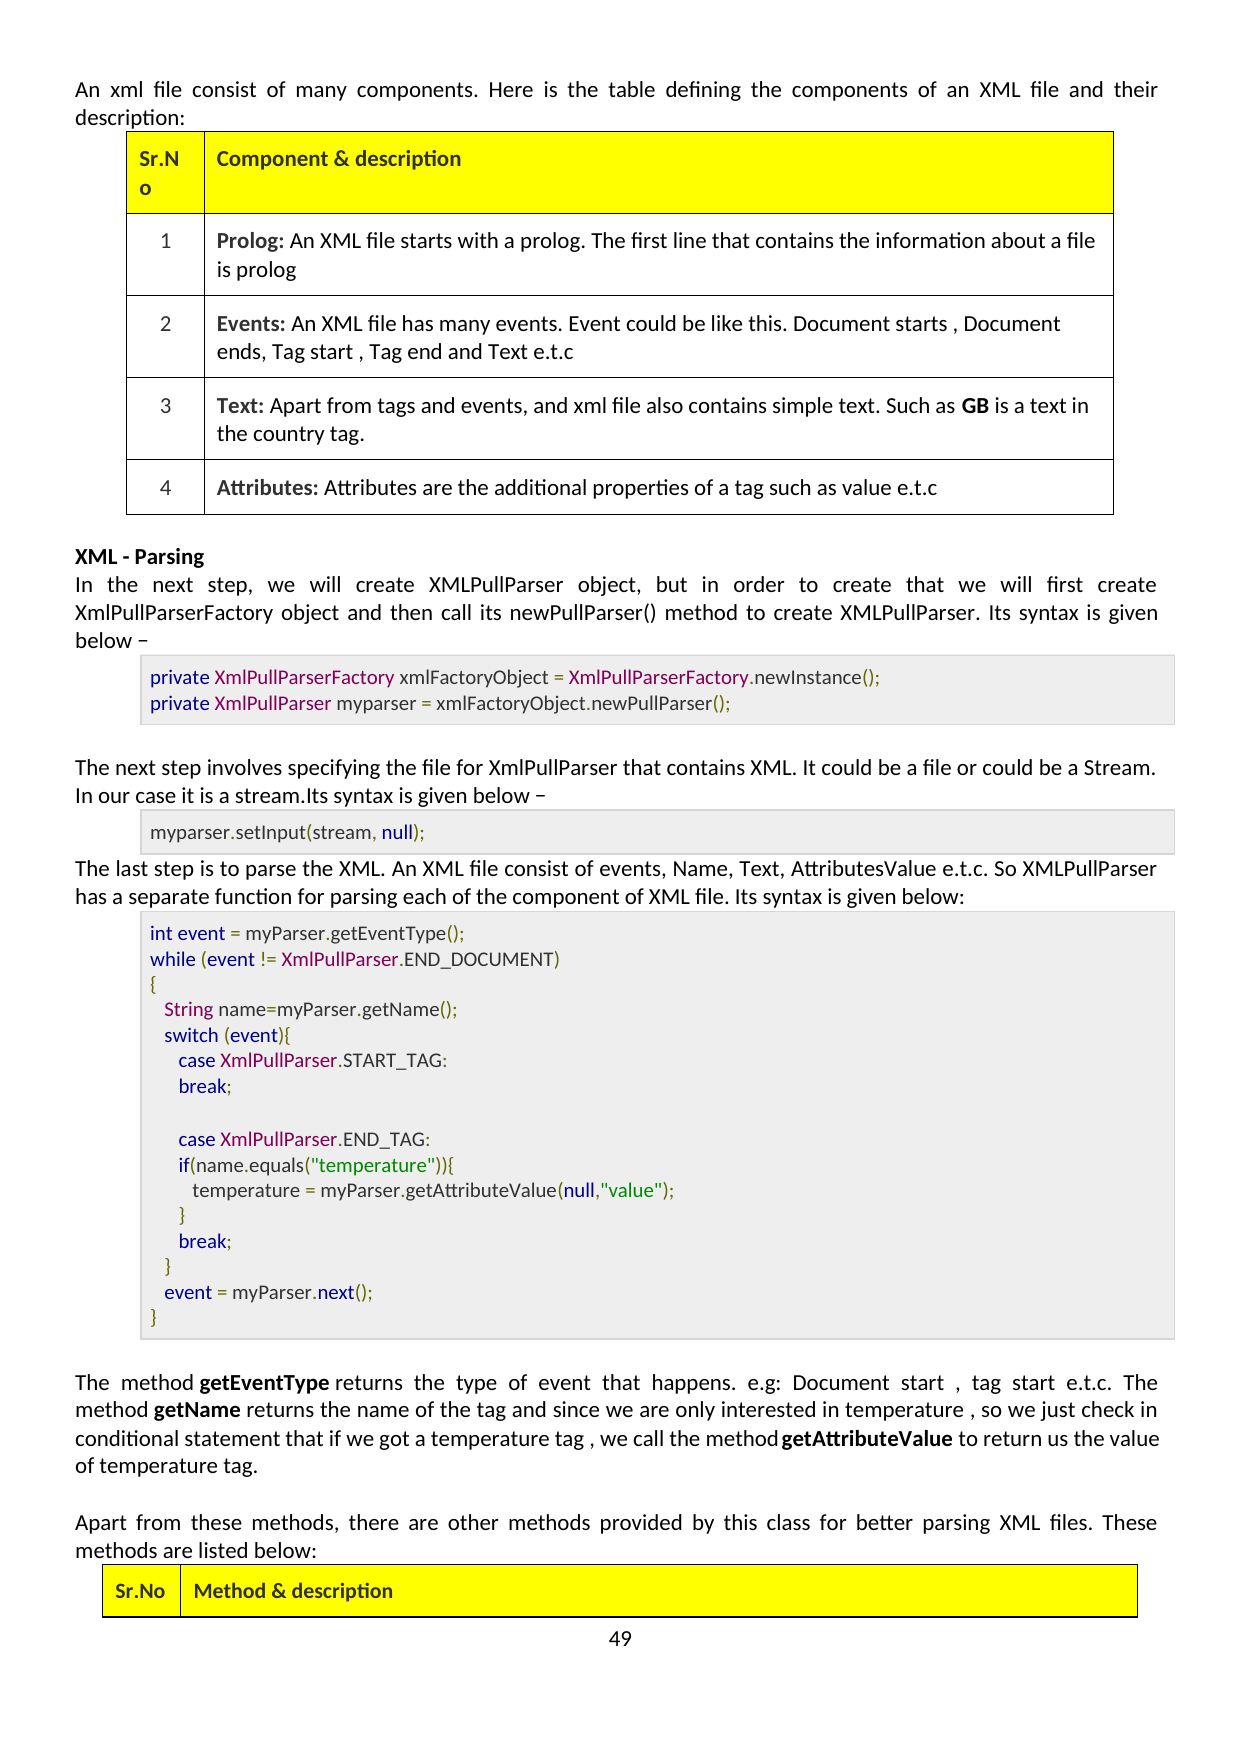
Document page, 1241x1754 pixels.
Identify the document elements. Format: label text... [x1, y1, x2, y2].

text private XmlPullParserFactory xmlFactoryObject = XmlPullParserFactory.newInstance(); [142, 656, 1174, 680]
table_cell 2 [127, 296, 204, 377]
text if(name.equals("temperature")){ [142, 1142, 1174, 1167]
text switch (event){ [142, 1012, 1174, 1038]
text Apart from these methods, there are other methods provided by this class for better parsing XML files. These methods are listed below: [75, 1508, 1160, 1564]
text myparser.setInput(stream, null); [142, 811, 1174, 853]
table_cell Prolog: An XML file starts with a prolog. The first line that contains the information about a file is prolog [205, 214, 1113, 295]
text The next step involves specifying the file for XmlPullParser that contains XML. It could be a file or could be a Stream. In our case it is a stream.Its syntax is given below − [75, 753, 1160, 809]
table_header Sr.No [127, 132, 204, 213]
text temperature = myParser.getAttributeValue(null,"value"); [142, 1167, 1174, 1193]
table_cell Text: Apart from tags and events, and xml file also contains simple text. Such as GB is a text in the country tag. [205, 378, 1113, 459]
text int event = myParser.getEventType(); [142, 912, 1174, 936]
text } [142, 1243, 1174, 1269]
table_header Component & description [205, 132, 1113, 213]
table_cell Events: An XML file has many events. Event could be like this. Document starts , Document ends, Tag start , Tag end and Text e.t.c [205, 296, 1113, 377]
text XML - Parsing [75, 542, 1165, 571]
text private XmlPullParser myparser = xmlFactoryObject.newPullParser(); [142, 680, 1174, 724]
text break; [142, 1063, 1174, 1088]
table_cell 4 [127, 460, 204, 513]
text break; [142, 1218, 1174, 1243]
table_cell Attributes: Attributes are the additional properties of a tag such as value e.t.c [205, 460, 1113, 513]
text } [142, 1193, 1174, 1218]
table_cell 1 [127, 214, 204, 295]
text while (event != XmlPullParser.END_DOCUMENT) [142, 936, 1174, 961]
text An xml file consist of many components. Here is the table defining the components of an XML file and their description: [75, 75, 1160, 131]
text String name=myParser.getName(); [142, 987, 1174, 1012]
table_header Sr.No [103, 1565, 180, 1616]
text case XmlPullParser.START_TAG: [142, 1038, 1174, 1063]
text case XmlPullParser.END_TAG: [142, 1116, 1174, 1142]
table_header Method & description [181, 1565, 1137, 1616]
text The last step is to parse the XML. An XML file consist of events, Name, Text, AttributesValue e.t.c. So XMLPullParser has a separate function for parsing each of the component of XML file. Its syntax is given below: [75, 854, 1160, 911]
text In the next step, we will create XMLPullParser object, but in order to create that we will first create XmlPullParserFactory object and then call its newPullParser() method to create XMLPullParser. Its syntax is given below − [75, 571, 1160, 654]
text { [142, 961, 1174, 987]
text } [142, 1294, 1174, 1338]
table_cell 3 [127, 378, 204, 459]
text The method getEventType returns the type of event that happens. e.g: Document start , tag start e.t.c. The method getName returns the name of the tag and since we are only interested in temperature , so we just check in conditional statement that if we got a temperature tag , we call the methodgetAttributeValue to return us the value of temperature tag. [75, 1368, 1160, 1480]
text event = myParser.next(); [142, 1269, 1174, 1294]
